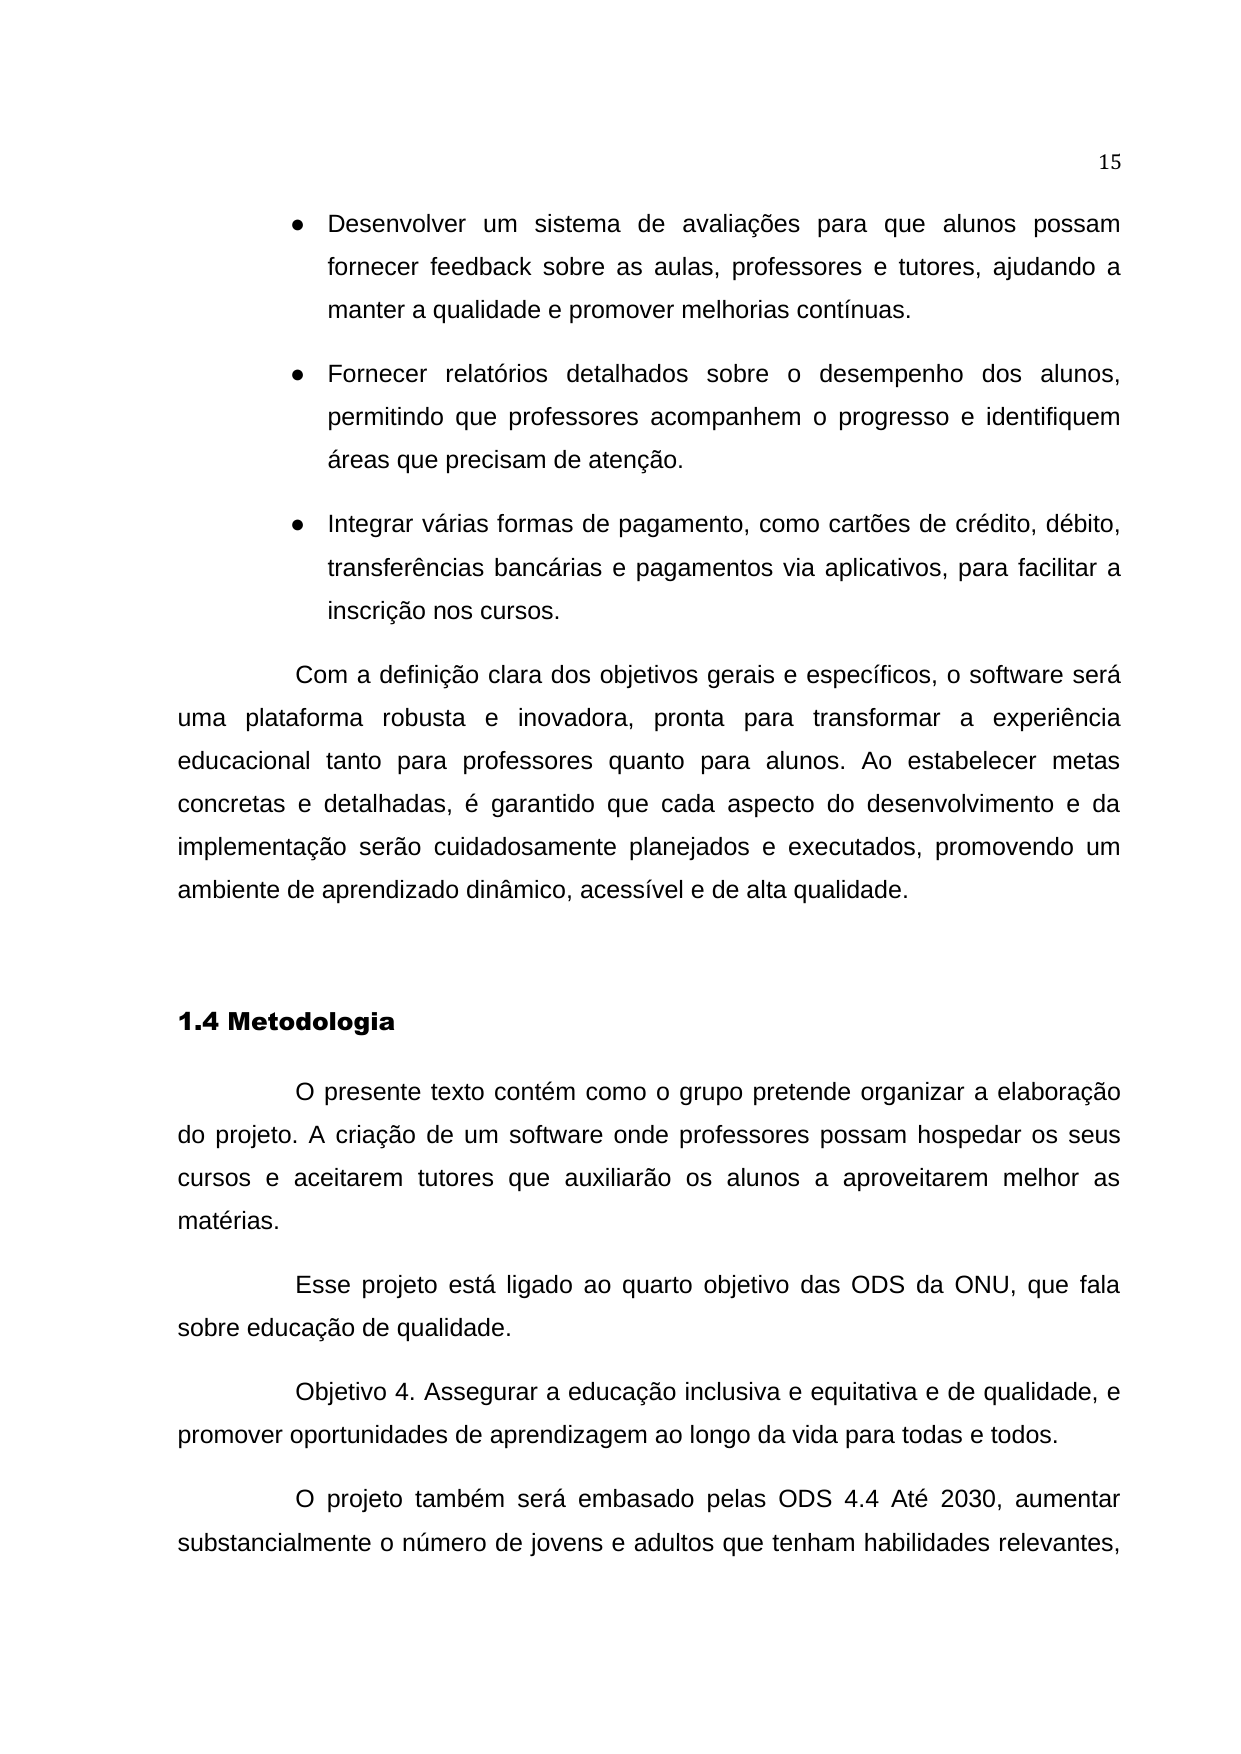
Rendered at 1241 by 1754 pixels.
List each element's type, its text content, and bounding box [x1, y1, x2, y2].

list Desenvolver um sistema de avaliações para que alunos possam fornecer feedback sobre as aulas, professores e tutores, ajudando a manter a qualidade e promover melhorias contínuas. [290, 209, 1122, 324]
text O presente texto contém como o grupo pretende organizar a elaboração do projeto. A criação de um software onde professores possam hospedar os seus cursos e aceitarem tutores que auxiliarão os alunos a aproveitarem melhor as matérias. [177, 1077, 1122, 1235]
text Esse projeto está ligado ao quarto objetivo das ODS da ONU, que fala sobre educação de qualidade. [177, 1270, 1122, 1342]
subtitle 1.4 Metodologia [177, 1003, 1122, 1038]
list Fornecer relatórios detalhados sobre o desempenho dos alunos, permitindo que professores acompanhem o progresso e identifiquem áreas que precisam de atenção. [290, 359, 1122, 474]
text Objetivo 4. Assegurar a educação inclusiva e equitativa e de qualidade, e promover oportunidades de aprendizagem ao longo da vida para todas e todos. [177, 1377, 1122, 1449]
text Com a definição clara dos objetivos gerais e específicos, o software será uma plataforma robusta e inovadora, pronta para transformar a experiência educacional tanto para professores quanto para alunos. Ao estabelecer metas concretas e detalhadas, é garantido que cada aspecto do desenvolvimento e da implementação serão cuidadosamente planejados e executados, promovendo um ambiente de aprendizado dinâmico, acessível e de alta qualidade. [177, 660, 1122, 904]
list Integrar várias formas de pagamento, como cartões de crédito, débito, transferências bancárias e pagamentos via aplicativos, para facilitar a inscrição nos cursos. [290, 509, 1122, 624]
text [177, 1484, 1122, 1556]
